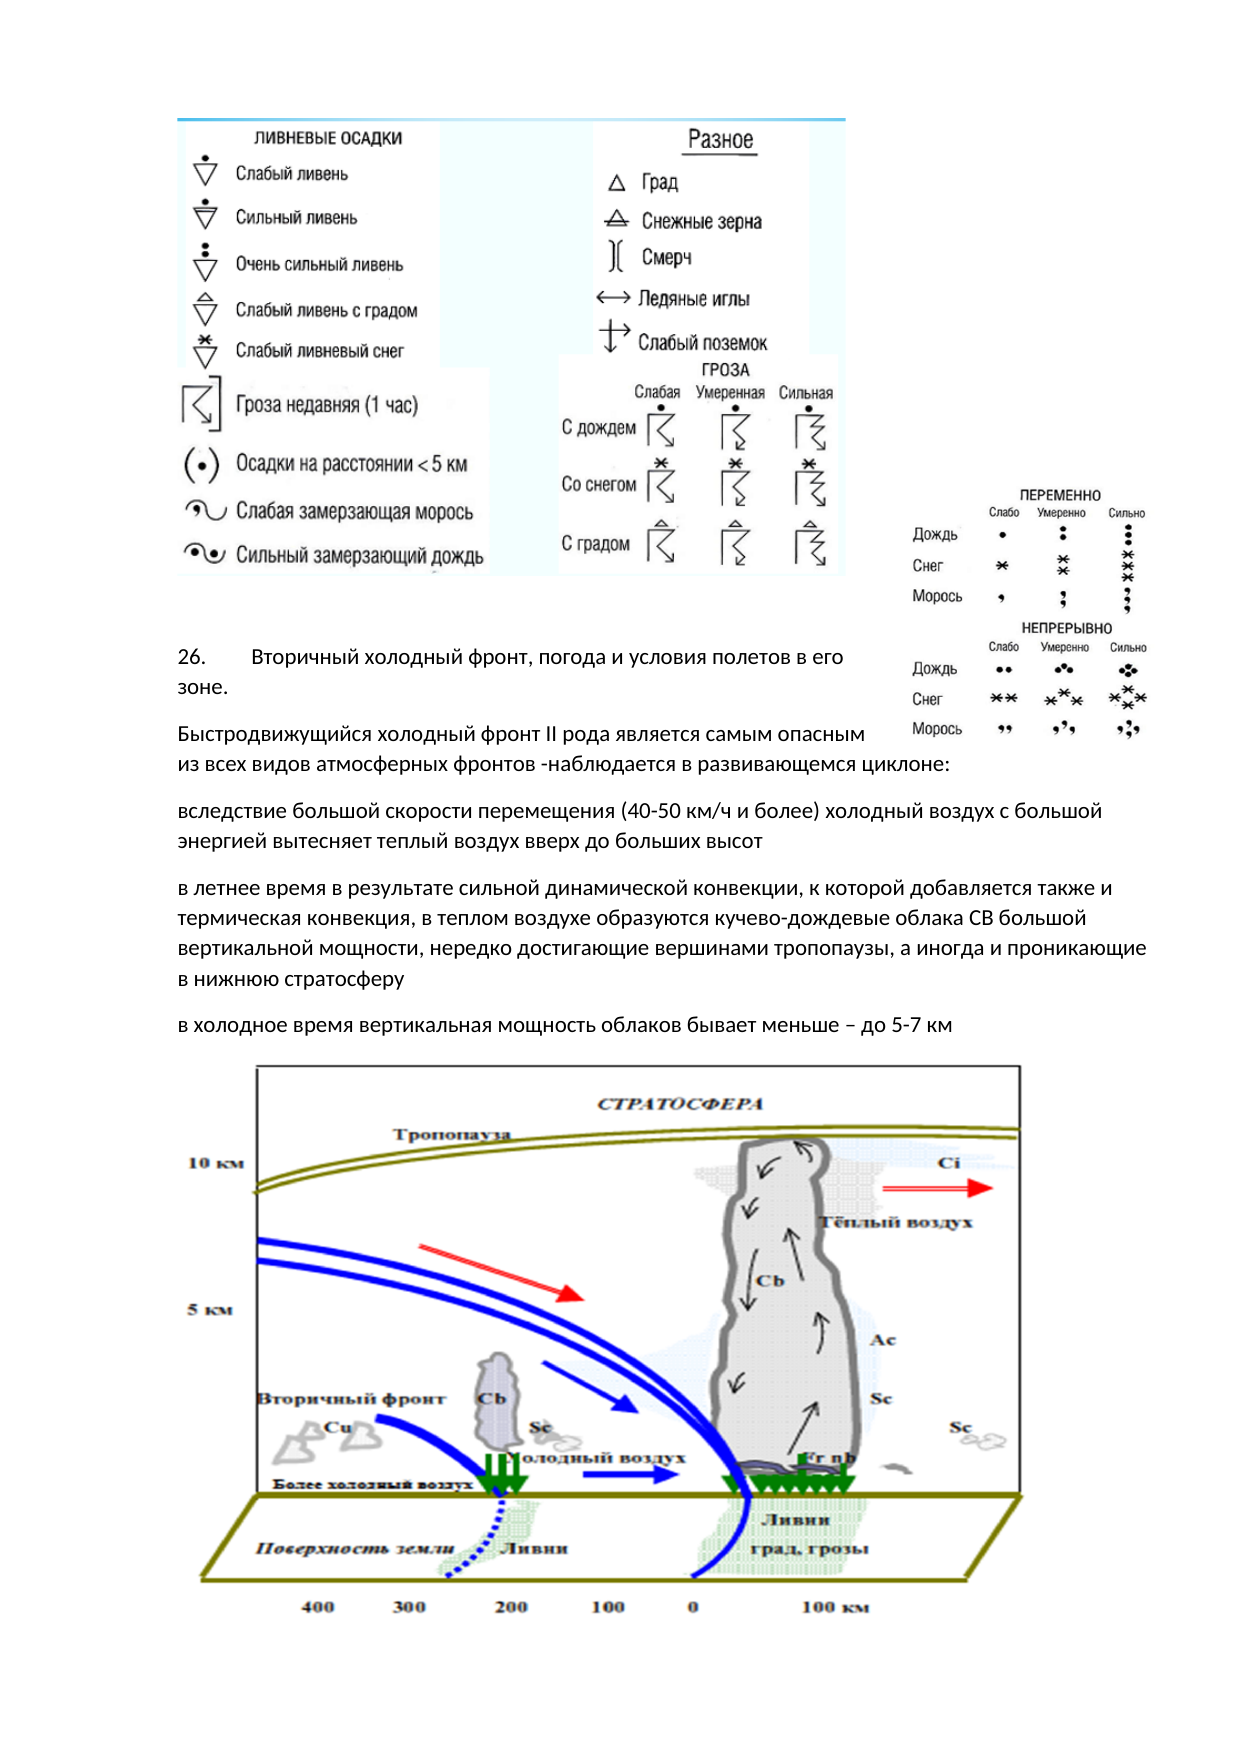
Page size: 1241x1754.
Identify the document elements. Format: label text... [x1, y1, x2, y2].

text вследствие большой скорости перемещения (40-50 км/ч и более) холодный воздух с большой энергией вытесняет теплый воздух вверх до больших высот [177, 796, 1152, 854]
text в холодное время вертикальная мощность облаков бывает меньше – до 5-7 км [177, 1011, 1152, 1038]
picture [908, 476, 1156, 739]
text 26. Вторичный холодный фронт, погода и условия полетов в его зоне. [177, 642, 908, 700]
picture [177, 118, 846, 576]
text Быстродвижущийся холодный фронт II рода является самым опасным из всех видов атмосферных фронтов -наблюдается в развивающемся циклоне: [177, 719, 1152, 777]
picture [177, 1057, 1029, 1619]
text в летнее время в результате сильной динамической конвекции, к которой добавляется также и термическая конвекция, в теплом воздухе образуются кучево-дождевые облака СB большой вертикальной мощности, нередко достигающие вершинами тропопаузы, а иногда и проникающие в нижнюю стратосферу [177, 873, 1152, 992]
